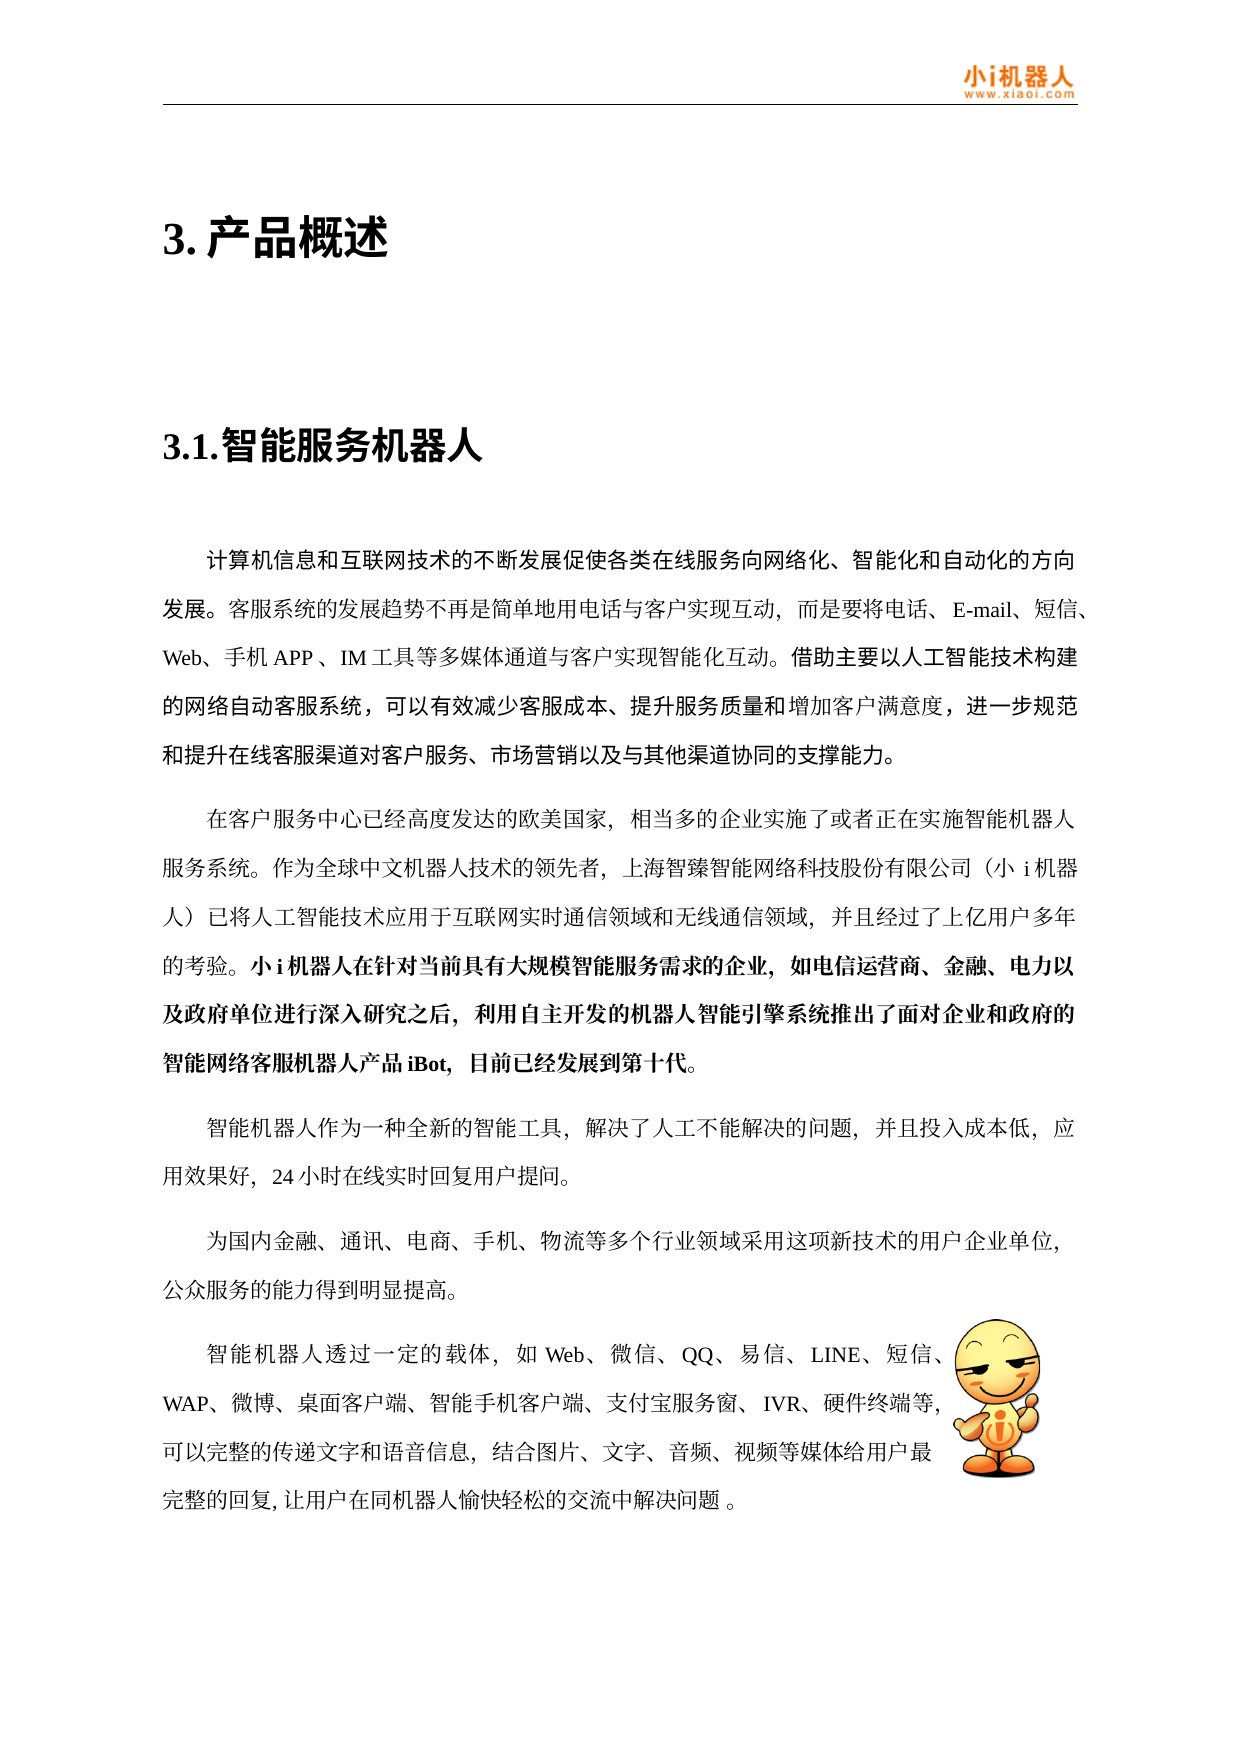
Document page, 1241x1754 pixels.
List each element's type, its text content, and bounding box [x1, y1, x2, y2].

text 计算机信息和互联网技术的不断发展促使各类在线服务向网络化、智能化和自动化的方向发展。客服系统的发展趋势不再是简单地用电话与客户实现互动，而是要将电话、E-mail、短信、Web、手机APP 、IM工具等多媒体通道与客户实现智能化互动。借助主要以人工智能技术构建的网络自动客服系统，可以有效减少客服成本、提升服务质量和增加客户满意度，进一步规范和提升在线客服渠道对客户服务、市场营销以及与其他渠道协同的支撑能力。 [162, 542, 1078, 770]
picture [961, 59, 1078, 102]
subtitle 产品概述 [162, 185, 1078, 283]
text 为国内金融、通讯、电商、手机、物流等多个行业领域采用这项新技术的用户企业单位，公众服务的能力得到明显提高。 [162, 1223, 1078, 1305]
picture [953, 1319, 1041, 1478]
text 智能机器人透过一定的载体，如Web、微信、QQ、易信、LINE、短信、WAP、微博、桌面客户端、智能手机客户端、支付宝服务窗、IVR、硬件终端等，可以完整的传递文字和语音信息，结合图片、文字、音频、视频等媒体给用户最完整的回复, 让用户在同机器人愉快轻松的交流中解决问题 。 [162, 1337, 1078, 1516]
subtitle 智能服务机器人 [162, 411, 1078, 476]
text 在客户服务中心已经高度发达的欧美国家，相当多的企业实施了或者正在实施智能机器人服务系统。作为全球中文机器人技术的领先者，上海智臻智能网络科技股份有限公司（小i机器人）已将人工智能技术应用于互联网实时通信领域和无线通信领域，并且经过了上亿用户多年的考验。小i机器人在针对当前具有大规模智能服务需求的企业，如电信运营商、金融、电力以及政府单位进行深入研究之后，利用自主开发的机器人智能引擎系统推出了面对企业和政府的智能网络客服机器人产品iBot，目前已经发展到第十代。 [162, 802, 1078, 1078]
text 智能机器人作为一种全新的智能工具，解决了人工不能解决的问题，并且投入成本低，应用效果好，24小时在线实时回复用户提问。 [162, 1110, 1078, 1192]
